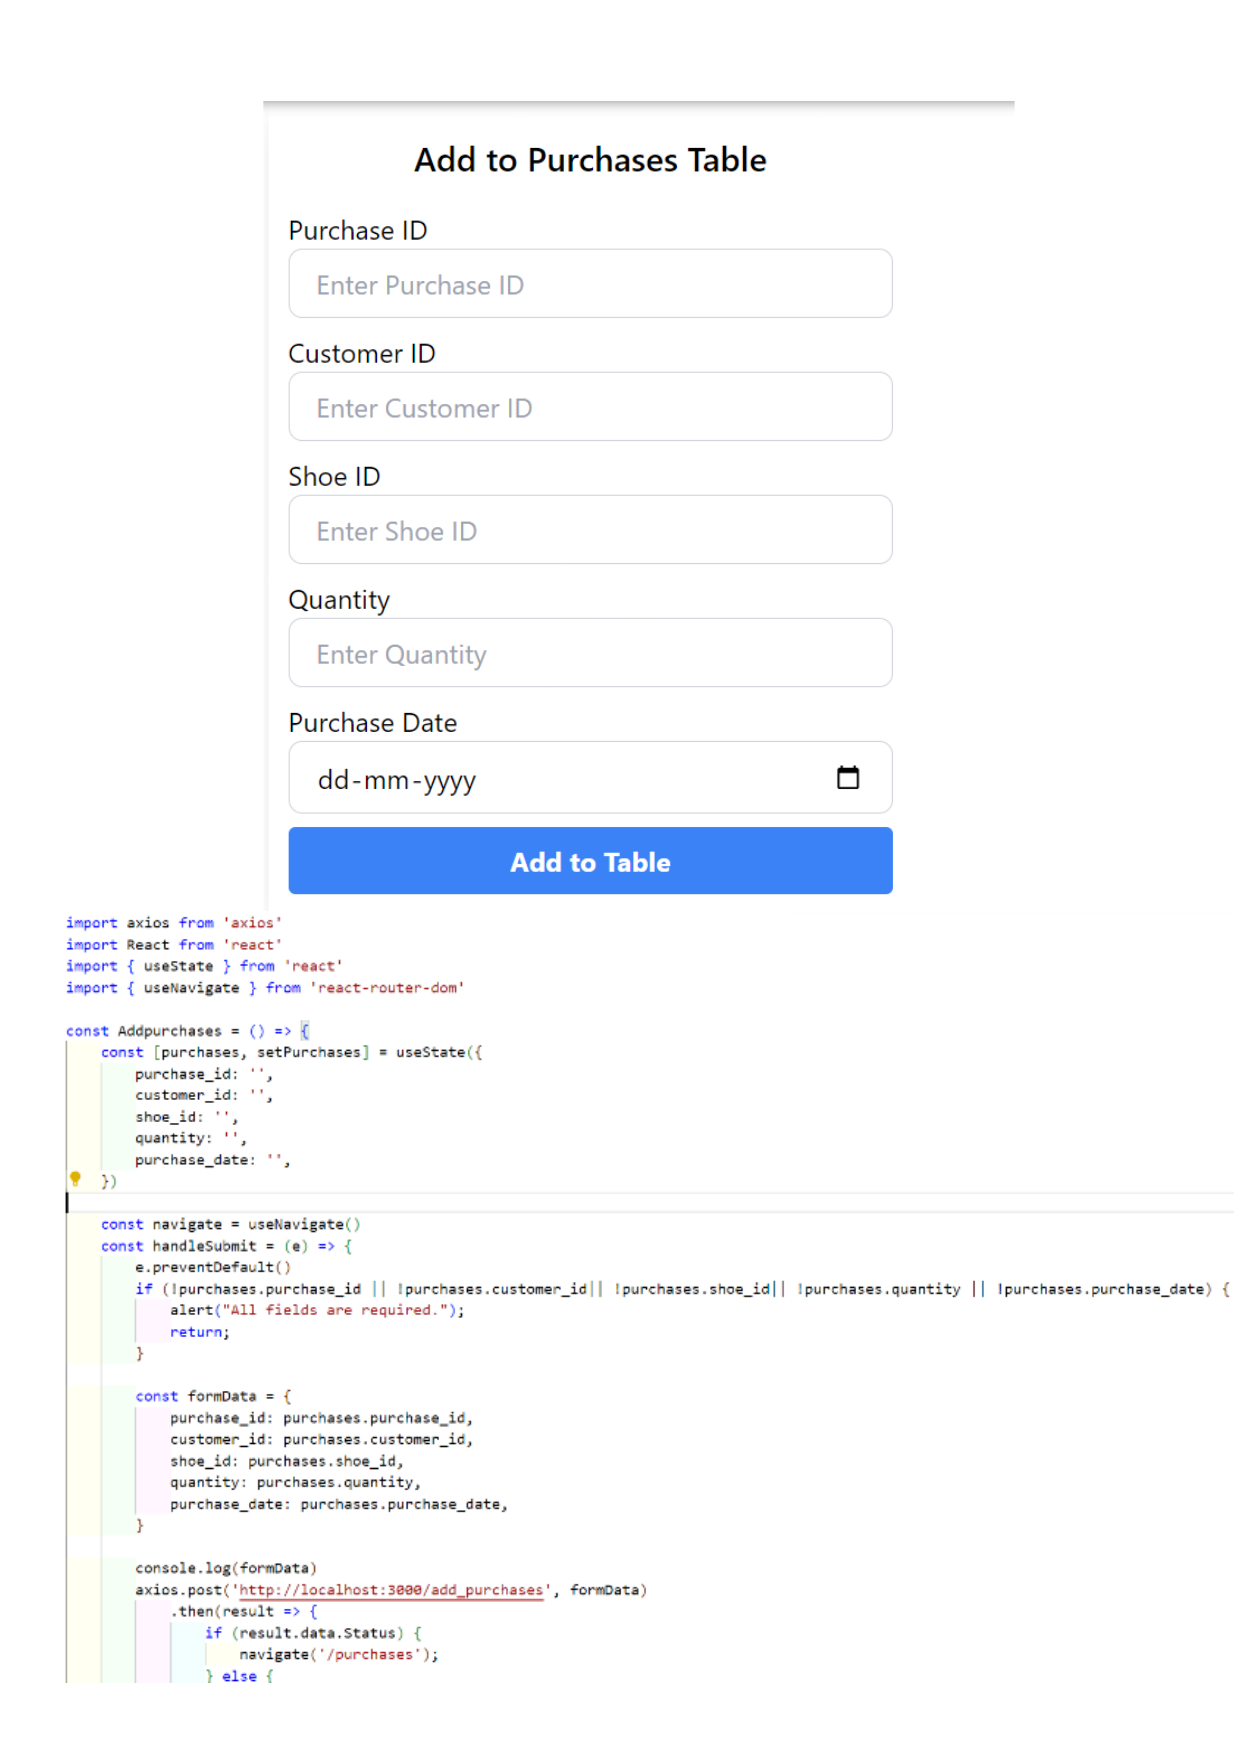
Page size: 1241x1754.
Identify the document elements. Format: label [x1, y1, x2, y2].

picture [60, 101, 1235, 1683]
